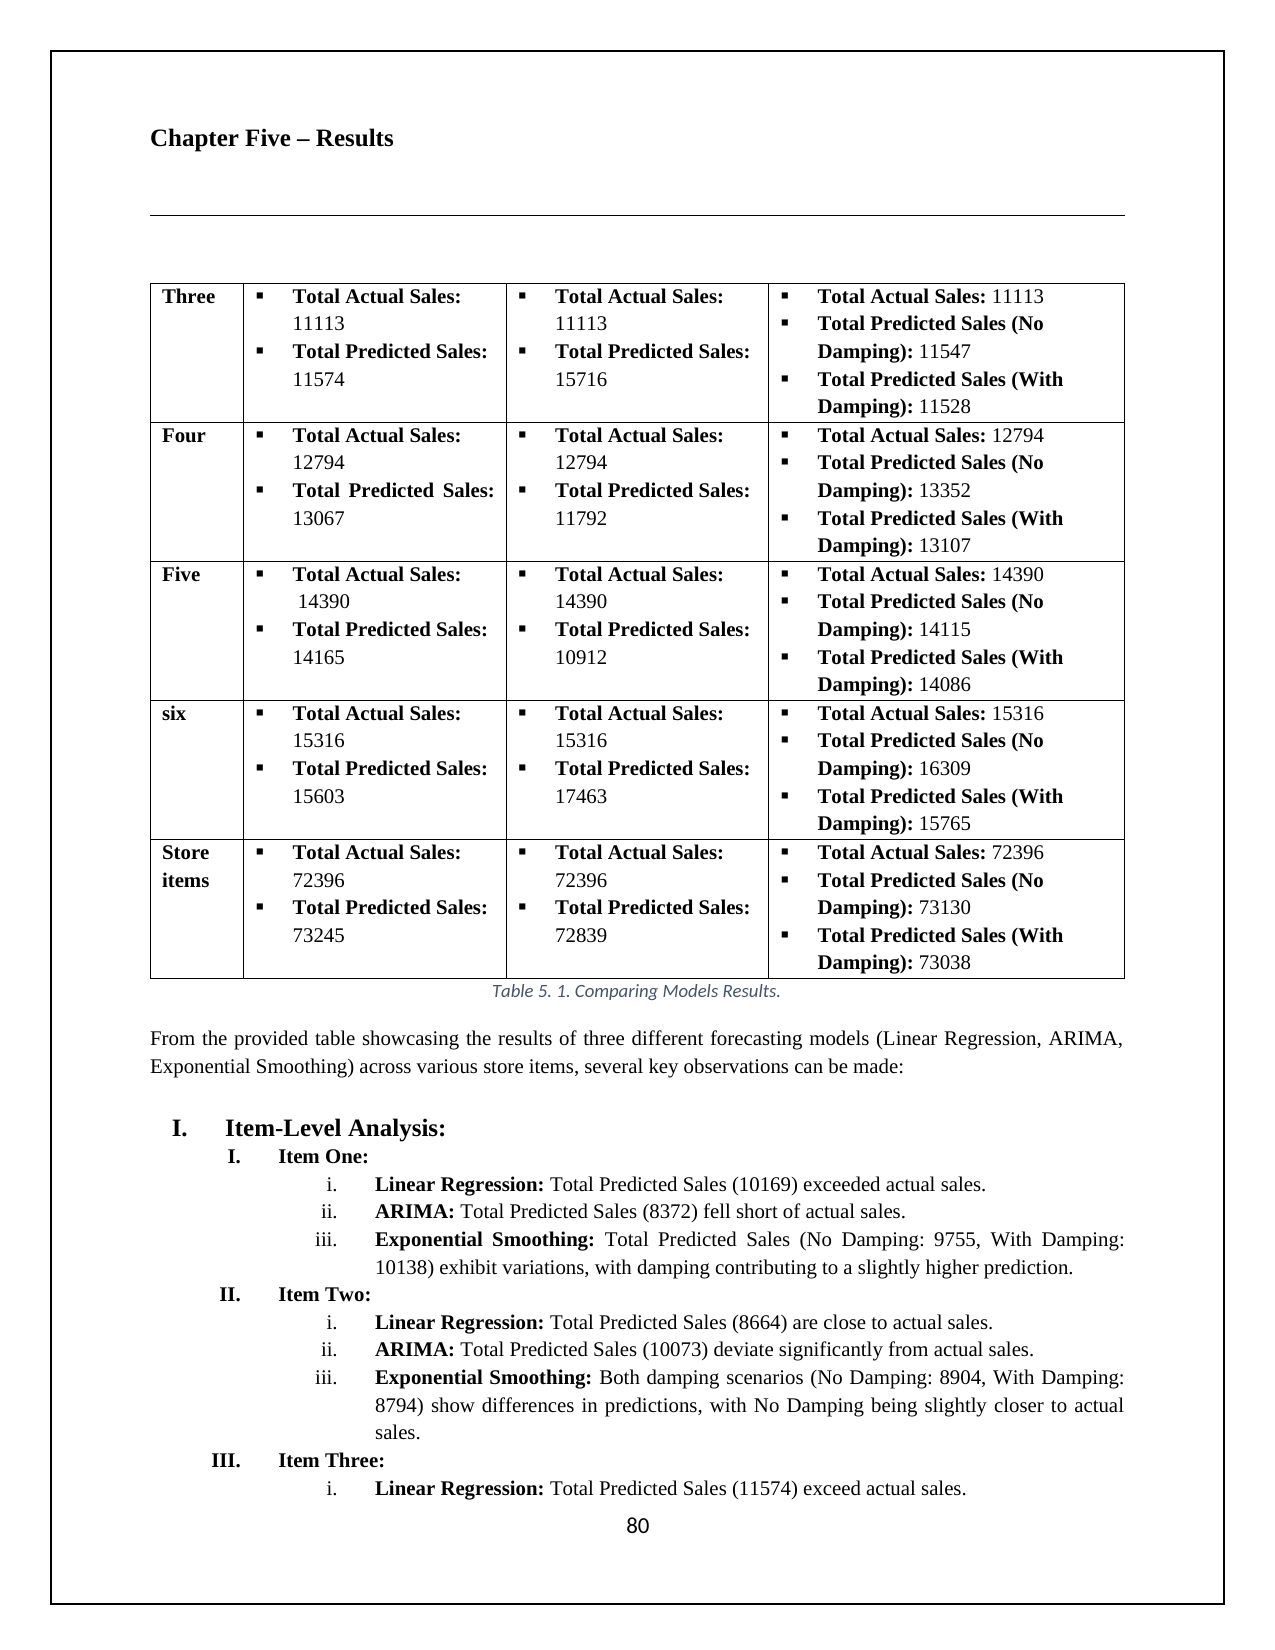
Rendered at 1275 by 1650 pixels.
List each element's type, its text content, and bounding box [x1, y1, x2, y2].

table_cell Total Actual Sales: 14390 Total Predicted Sales: 14165 [244, 562, 506, 700]
table_cell Total Actual Sales: 15316 Total Predicted Sales (No Damping): 16309 Total Predicted Sales (With Damping): 15765 [769, 701, 1124, 839]
table_cell Total Actual Sales: 15316 Total Predicted Sales: 17463 [507, 701, 768, 839]
list Item Two: [241, 1282, 1125, 1306]
table_cell Total Actual Sales: 12794 Total Predicted Sales: 13067 [244, 423, 506, 561]
list Linear Regression: Total Predicted Sales (11574) exceed actual sales. [337, 1475, 1125, 1499]
list Exponential Smoothing: Total Predicted Sales (No Damping: 9755, With Damping: 10138) exhibit variations, with damping contributing to a slightly higher prediction. [337, 1227, 1125, 1279]
table_cell Total Actual Sales: 11113 Total Predicted Sales: 11574 [244, 284, 506, 422]
list ARIMA: Total Predicted Sales (10073) deviate significantly from actual sales. [337, 1337, 1125, 1361]
table_cell six [151, 701, 243, 839]
table_cell Total Actual Sales: 72396 Total Predicted Sales: 73245 [244, 840, 506, 978]
list Linear Regression: Total Predicted Sales (10169) exceeded actual sales. [337, 1172, 1125, 1196]
list Item One: [241, 1144, 1125, 1168]
subtitle Item-Level Analysis: [187, 1113, 1125, 1142]
table_cell Total Actual Sales: 14390 Total Predicted Sales (No Damping): 14115 Total Predicted Sales (With Damping): 14086 [769, 562, 1124, 700]
list ARIMA: Total Predicted Sales (8372) fell short of actual sales. [337, 1199, 1125, 1223]
text From the provided table showcasing the results of three different forecasting models (Linear Regression, ARIMA, Exponential Smoothing) across various store items, several key observations can be made: [150, 1026, 1125, 1078]
table_cell Five [151, 562, 243, 700]
table_cell Total Actual Sales: 11113 Total Predicted Sales: 15716 [507, 284, 768, 422]
table_cell Total Actual Sales: 11113 Total Predicted Sales (No Damping): 11547 Total Predicted Sales (With Damping): 11528 [769, 284, 1124, 422]
list Exponential Smoothing: Both damping scenarios (No Damping: 8904, With Damping: 8794) show differences in predictions, with No Damping being slightly closer to actual sales. [337, 1365, 1125, 1444]
list Linear Regression: Total Predicted Sales (8664) are close to actual sales. [337, 1310, 1125, 1334]
list Item Three: [241, 1448, 1125, 1472]
text Table 5. 1. Comparing Models Results. [150, 979, 1125, 1002]
table_cell Total Actual Sales: 14390 Total Predicted Sales: 10912 [507, 562, 768, 700]
table_cell Total Actual Sales: 12794 Total Predicted Sales: 11792 [507, 423, 768, 561]
table_cell Three [151, 284, 243, 422]
table_cell Total Actual Sales: 15316 Total Predicted Sales: 15603 [244, 701, 506, 839]
table_cell Total Actual Sales: 72396 Total Predicted Sales: 72839 [507, 840, 768, 978]
table_cell Four [151, 423, 243, 561]
table_cell Total Actual Sales: 72396 Total Predicted Sales (No Damping): 73130 Total Predicted Sales (With Damping): 73038 [769, 840, 1124, 978]
table_cell Store items [151, 840, 243, 978]
table_cell Total Actual Sales: 12794 Total Predicted Sales (No Damping): 13352 Total Predicted Sales (With Damping): 13107 [769, 423, 1124, 561]
